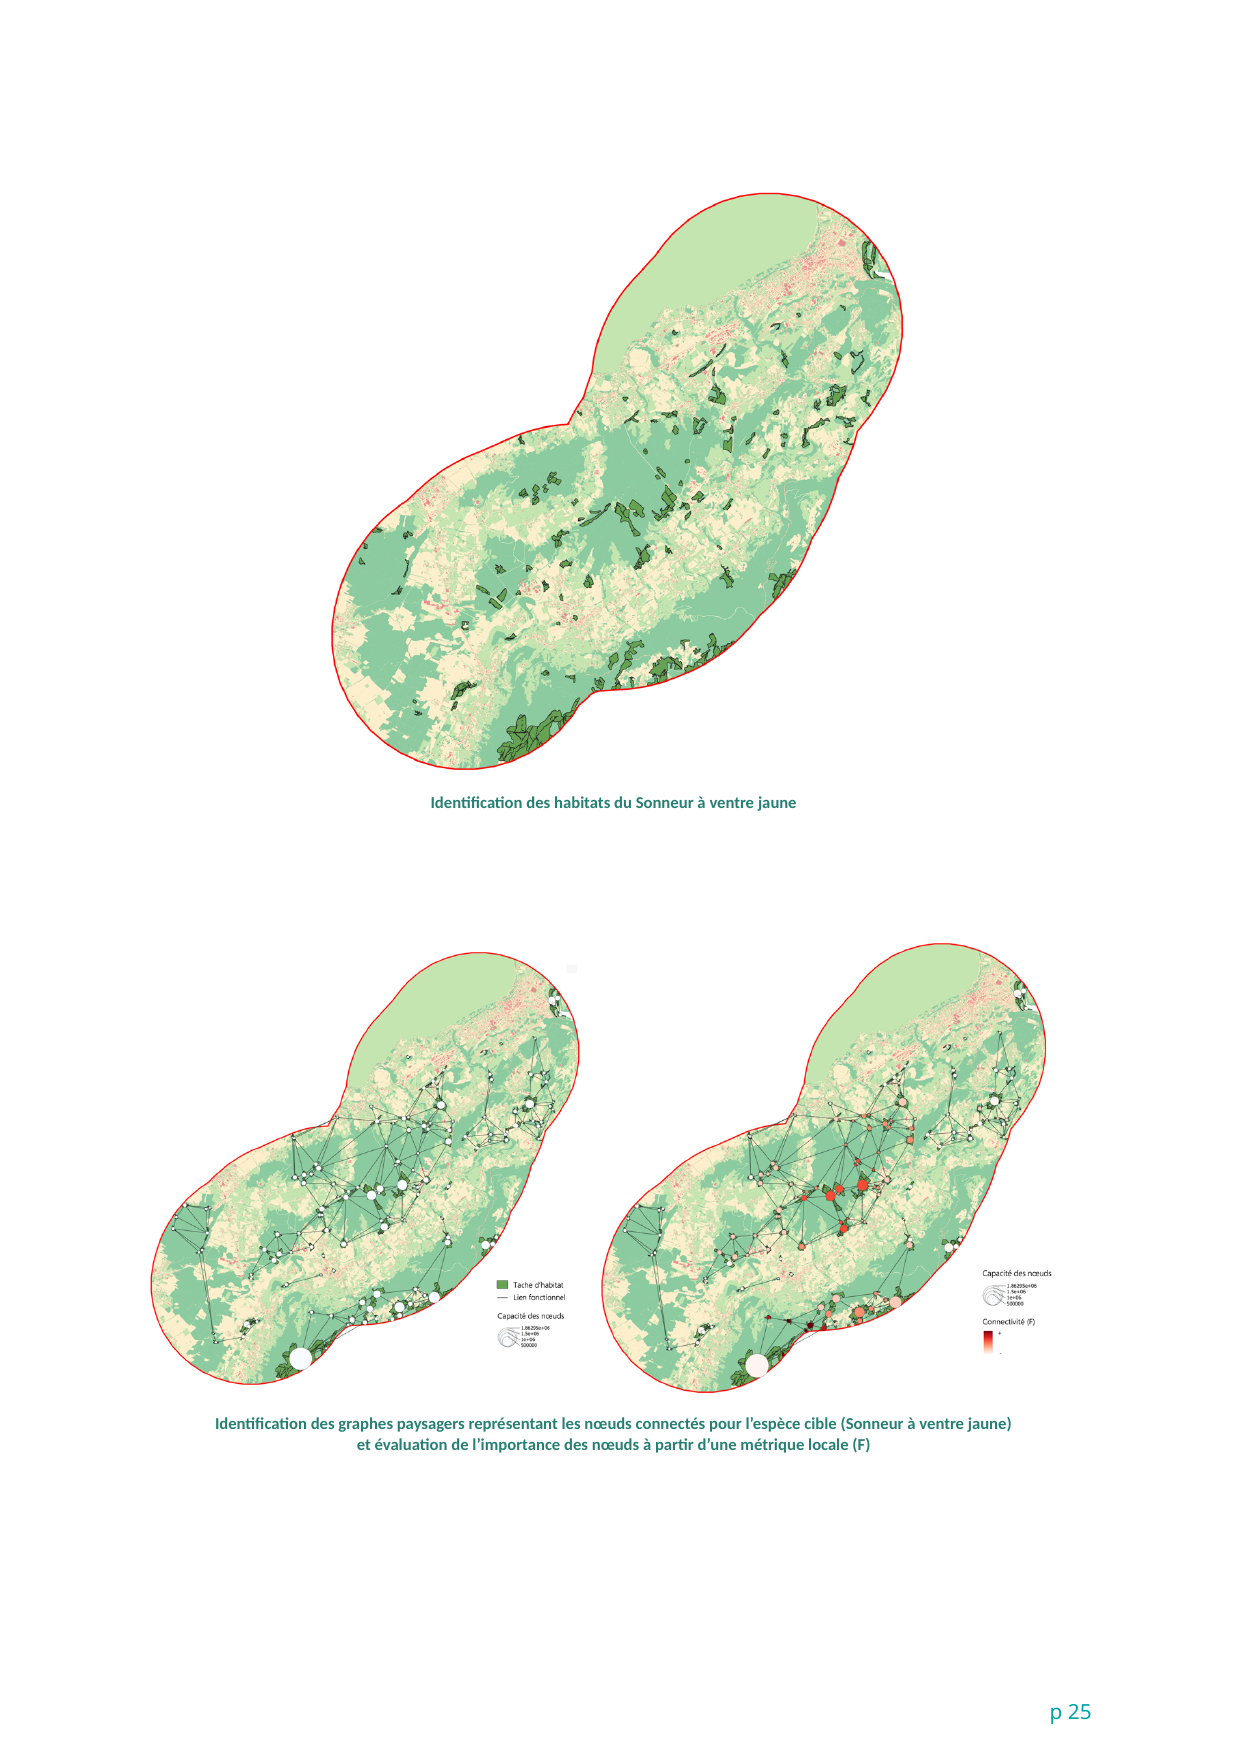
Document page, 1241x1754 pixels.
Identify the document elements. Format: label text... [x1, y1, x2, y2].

picture [147, 938, 589, 1397]
text Identification des graphes paysagers représentant les nœuds connectés pour l’espèce cible (Sonneur à ventre jaune) et évaluation de l’importance des nœuds à partir d’une métrique locale (F) [207, 1413, 1021, 1454]
picture [327, 189, 912, 776]
picture [597, 938, 1074, 1397]
text Identification des habitats du Sonneur à ventre jaune [207, 792, 1021, 813]
